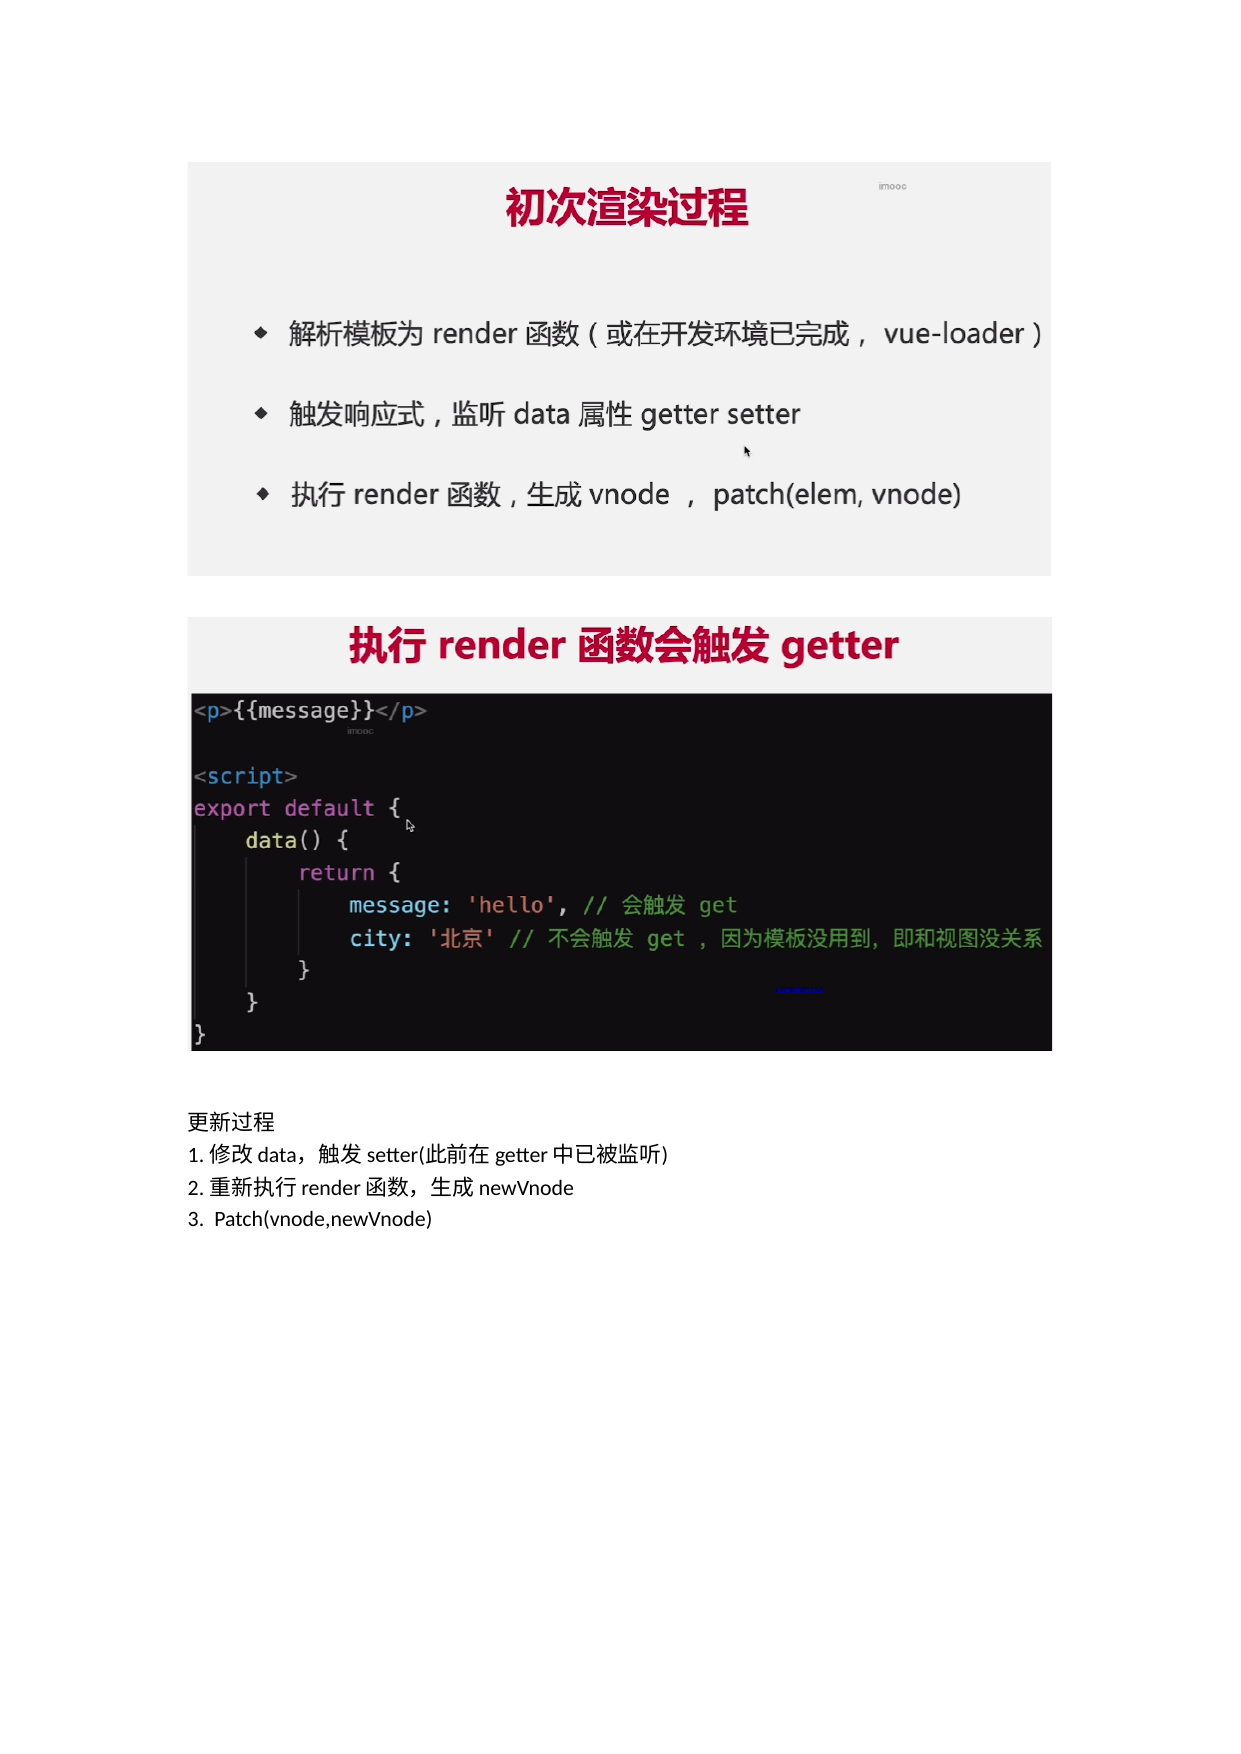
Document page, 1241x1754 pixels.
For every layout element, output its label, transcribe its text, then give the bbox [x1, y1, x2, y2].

list 重新执行render函数，生成newVnode [187, 1169, 1053, 1202]
picture [187, 162, 1052, 576]
list 修改data，触发setter(此前在getter中已被监听) [187, 1137, 1053, 1169]
picture [187, 617, 1053, 1051]
list 更新过程 [187, 1104, 1053, 1137]
list Patch(vnode,newVnode) [187, 1202, 1053, 1234]
